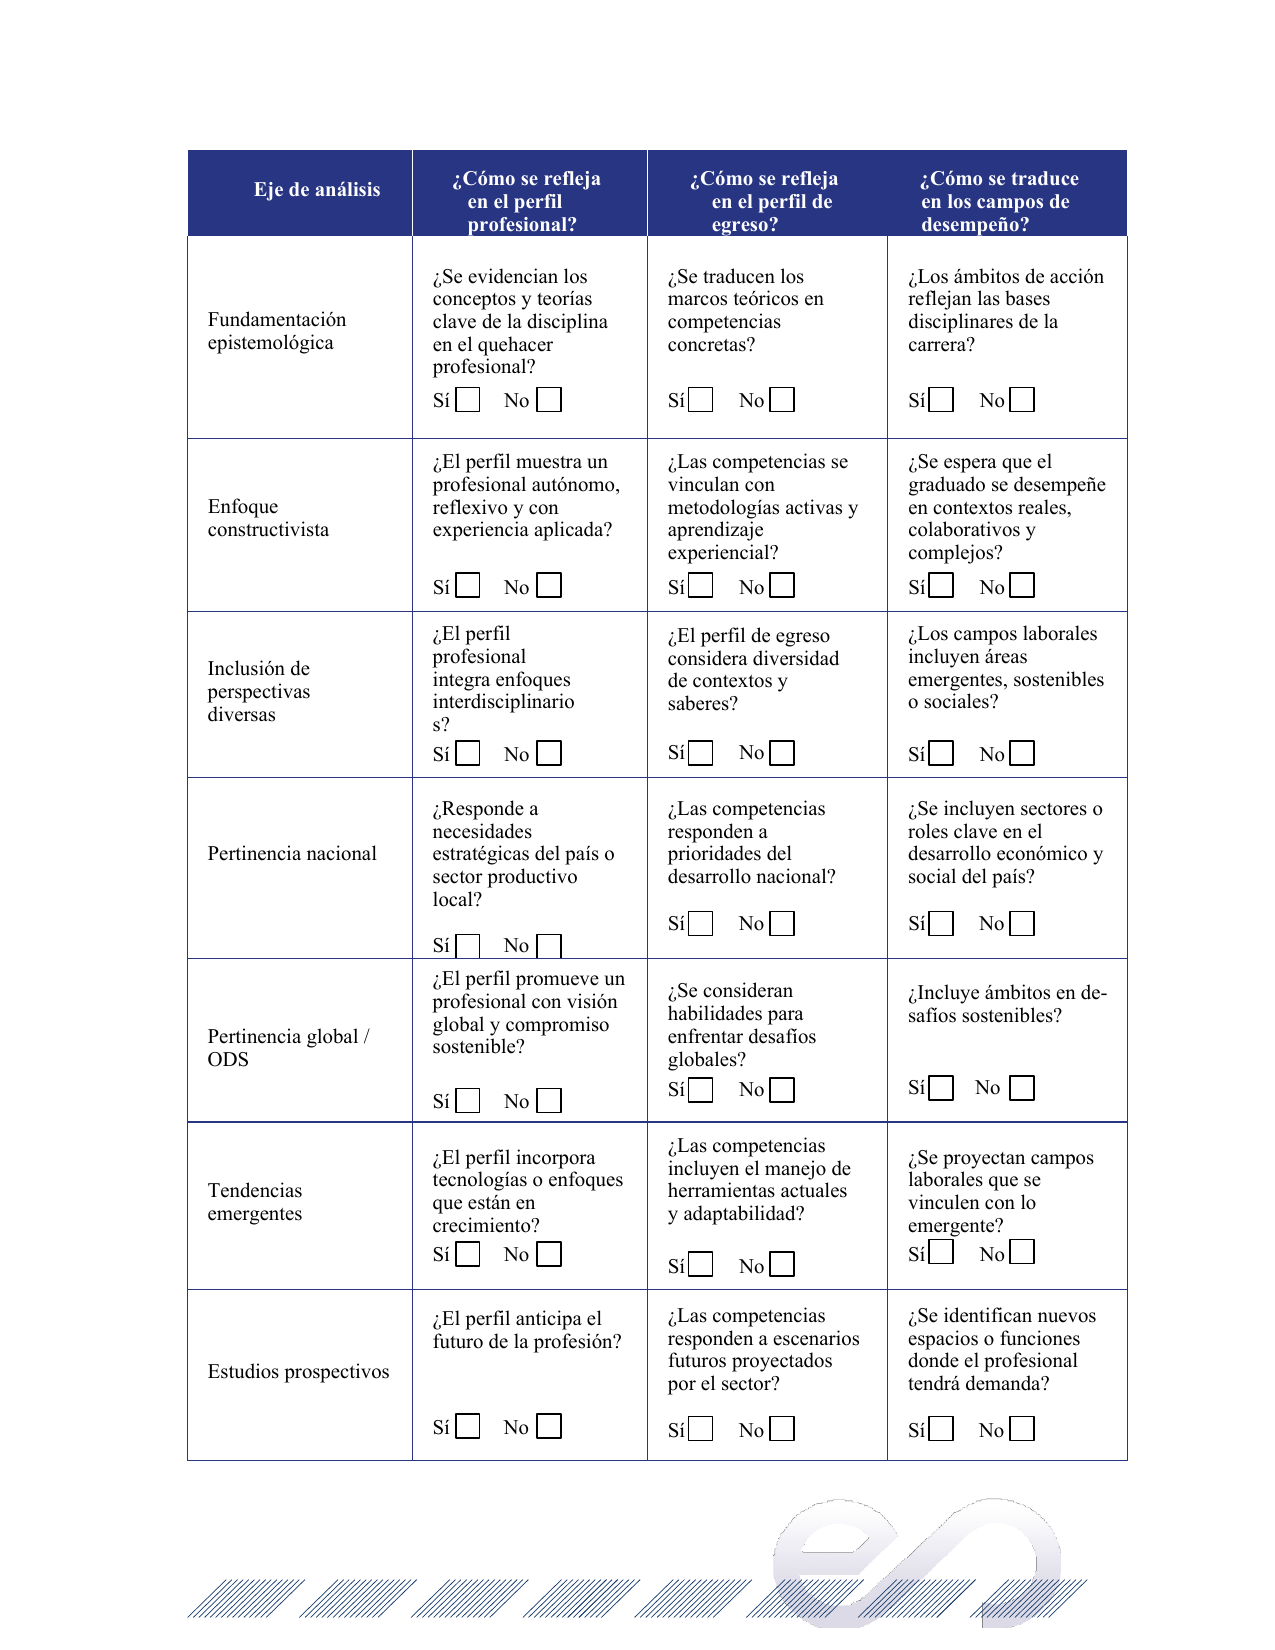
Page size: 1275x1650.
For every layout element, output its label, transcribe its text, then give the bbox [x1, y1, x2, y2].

table_cell ¿Se consideran habilidades para enfrentar desafíos globales? [648, 959, 887, 1071]
table_cell Enfoque constructivista [188, 439, 412, 564]
table_cell ¿Se traducen los marcos teóricos en competencias concretas? [648, 236, 887, 378]
table_cell No [700, 379, 887, 437]
table_cell No [938, 1071, 1127, 1121]
table_cell No [938, 564, 1127, 611]
table_cell [188, 1237, 412, 1289]
table_cell Sí [648, 1071, 699, 1121]
table_cell No [465, 1237, 647, 1289]
table_cell ¿El perfil promueve un profesional con visión global y compromiso sostenible? [413, 959, 647, 1071]
table_cell Sí [888, 379, 938, 437]
table_cell No [465, 379, 647, 437]
table_cell ¿El perfil profesional integra enfoques interdisciplinarios? [413, 612, 647, 736]
table_cell Sí [888, 564, 938, 611]
table_header ¿Cómo se traduce en los campos de desempeño? [888, 150, 1127, 236]
table_cell Sí [888, 1071, 938, 1121]
table_cell No [938, 736, 1127, 777]
table_cell ¿Las competencias responden a prioridades del desarrollo nacional? Sí No [648, 778, 887, 957]
table_header Eje de análisis [188, 150, 412, 236]
table_cell Sí [413, 1237, 464, 1289]
table_cell ¿Se identifican nuevos espacios o funciones donde el profesional tendrá demanda? Sí No [888, 1290, 1127, 1460]
table_cell No [700, 1071, 887, 1121]
table_cell ¿El perfil de egreso considera diversidad de contextos y saberes? [648, 612, 887, 736]
table_cell ¿Los ámbitos de acción reflejan las bases disciplinares de la carrera? [888, 236, 1127, 378]
table_cell Sí [413, 564, 464, 611]
table_cell Sí [888, 1237, 938, 1289]
table_cell Pertinencia nacional [188, 778, 412, 957]
table_cell No [938, 1237, 1127, 1289]
table_cell ¿El perfil anticipa el futuro de la profesión? Sí No [413, 1290, 647, 1460]
table_cell Sí [413, 379, 464, 437]
table_cell Inclusión de perspectivas diversas [188, 612, 412, 736]
table_cell [188, 564, 412, 611]
table_cell No [465, 564, 647, 611]
table_cell ¿El perfil incorpora tecnologías o enfoques que están en crecimiento? [413, 1123, 647, 1237]
table_cell No [700, 1237, 887, 1289]
table_cell Pertinencia global / ODS [188, 959, 412, 1071]
table_cell Sí [648, 736, 699, 777]
table_cell Sí [888, 736, 938, 777]
table_cell No [700, 564, 887, 611]
table_cell ¿Responde a necesidades estratégicas del país o sector productivo local? Sí No [413, 778, 647, 957]
table_cell [188, 736, 412, 777]
table_cell ¿Las competencias se vinculan con metodologías activas y aprendizaje experiencial? [648, 439, 887, 564]
table_cell ¿Se evidencian los conceptos y teorías clave de la disciplina en el quehacer profesional? [413, 236, 647, 378]
table_cell Tendencias emergentes [188, 1123, 412, 1237]
table_cell ¿Se proyectan campos laborales que se vinculen con lo emergente? [888, 1123, 1127, 1237]
table_cell Sí [413, 736, 464, 777]
table_cell ¿El perfil muestra un profesional autónomo, reflexivo y con experiencia aplicada? [413, 439, 647, 564]
table_cell ¿Los campos laborales incluyen áreas emergentes, sostenibles o sociales? [888, 612, 1127, 736]
table_cell Sí [648, 1237, 699, 1289]
table_cell Estudios prospectivos [188, 1290, 412, 1460]
table_cell [188, 1071, 412, 1121]
table_header ¿Cómo se refleja en el perfil profesional? [413, 150, 647, 236]
table_cell No [700, 736, 887, 777]
table_cell ¿Las competencias responden a escenarios futuros proyectados por el sector? Sí No [648, 1290, 887, 1460]
table_header ¿Cómo se refleja en el perfil de egreso? [648, 150, 888, 236]
table_cell No [938, 379, 1127, 437]
table_cell Fundamentación epistemológica [188, 236, 412, 378]
picture [772, 1496, 1061, 1628]
table_cell ¿Incluye ámbitos en de- safíos sostenibles? [888, 959, 1127, 1071]
table_cell ¿Se espera que el graduado se desempeñe en contextos reales, colaborativos y complejos? [888, 439, 1127, 564]
table_cell ¿Las competencias incluyen el manejo de herramientas actuales y adaptabilidad? [648, 1123, 887, 1237]
table_cell [188, 379, 412, 437]
table_cell No [465, 1071, 647, 1121]
table_cell Sí [648, 564, 699, 611]
table_cell Sí [413, 1071, 464, 1121]
table_cell No [465, 736, 647, 777]
table_cell ¿Se incluyen sectores o roles clave en el desarrollo económico y social del país? Sí No [888, 778, 1127, 957]
table_cell Sí [648, 379, 699, 437]
